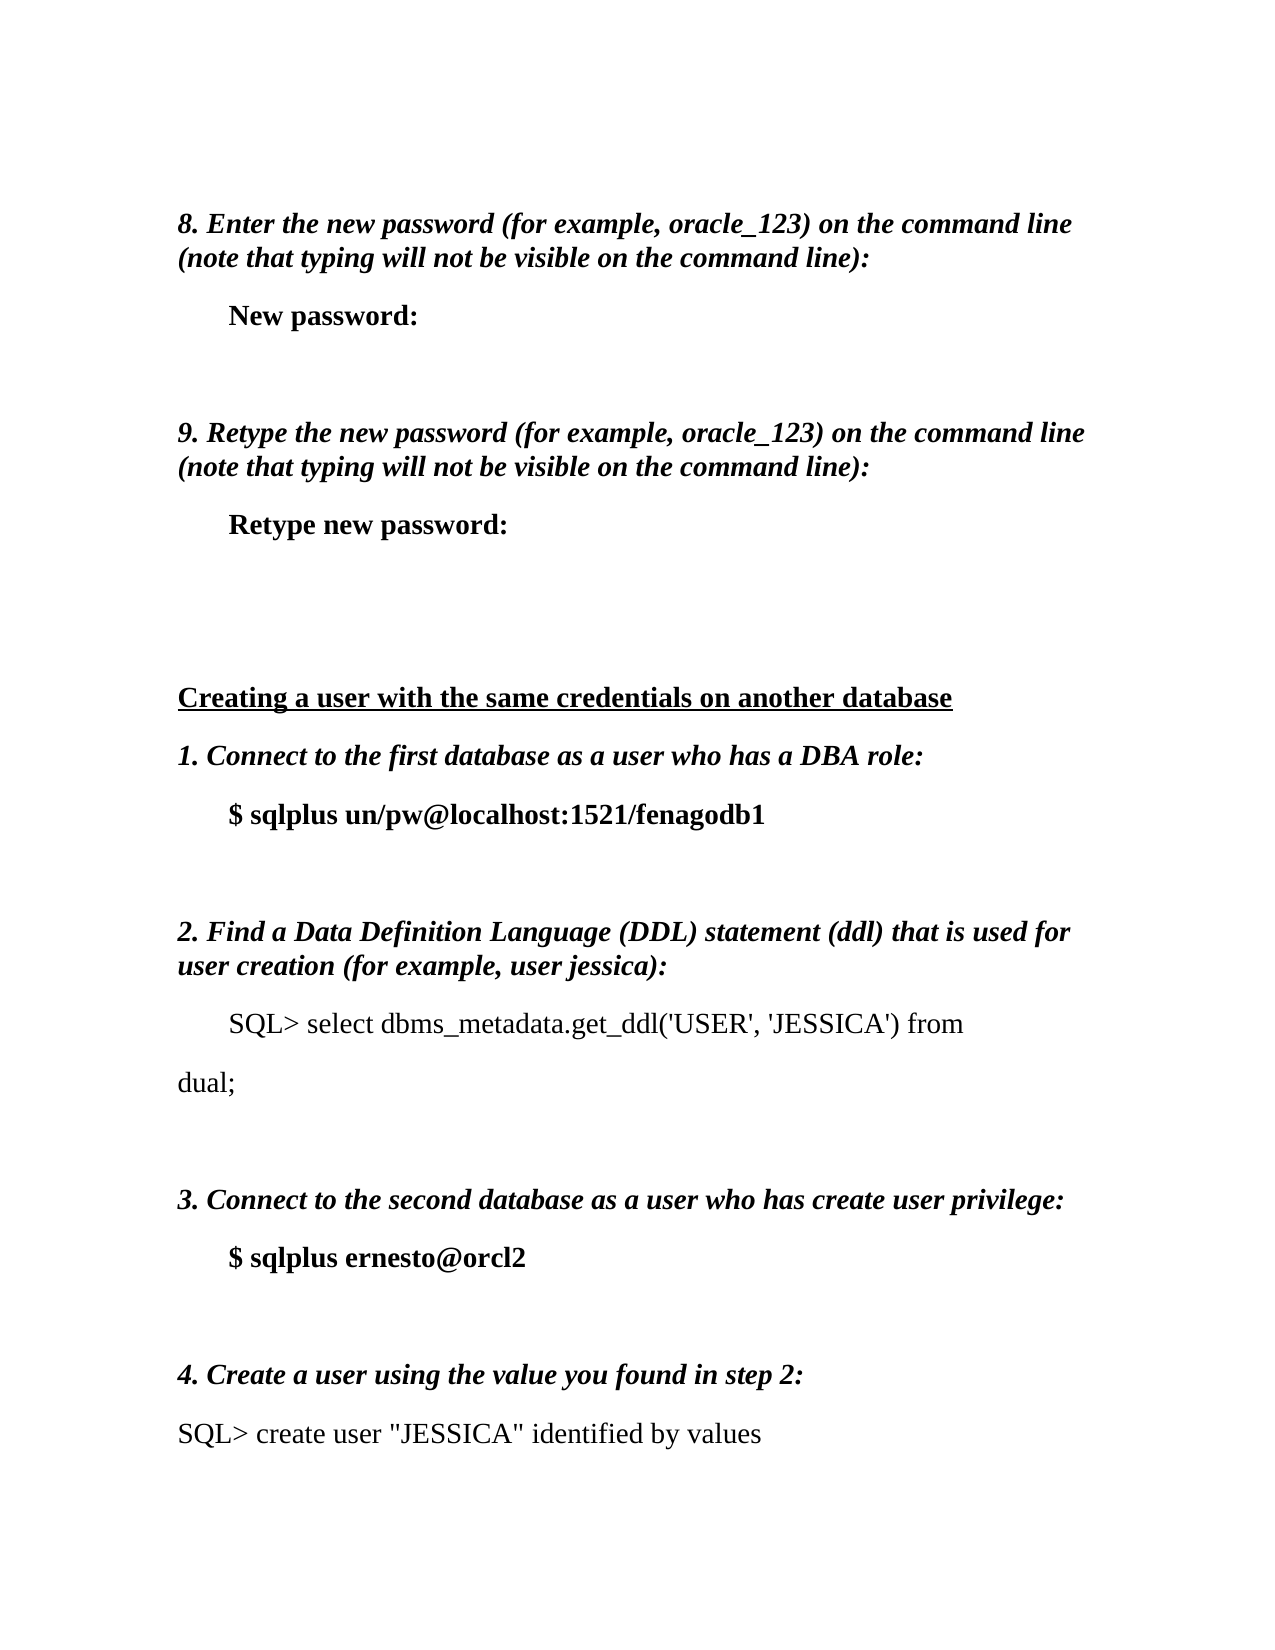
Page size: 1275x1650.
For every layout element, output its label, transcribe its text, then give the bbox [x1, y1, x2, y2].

text 2. Find a Data Definition Language (DDL) statement (ddl) that is used for user creation (for example, user jessica): [177, 914, 1098, 981]
text Retype new password: [177, 507, 1098, 541]
text 9. Retype the new password (for example, oracle_123) on the command line (note that typing will not be visible on the command line): [177, 415, 1098, 482]
text $ sqlplus un/pw@localhost:1521/fenagodb1 [177, 797, 1098, 831]
text 4. Create a user using the value you found in step 2: [177, 1357, 1098, 1391]
text SQL> create user "JESSICA" identified by values [177, 1416, 1098, 1449]
text dual; [177, 1065, 1098, 1098]
text 1. Connect to the first database as a user who has a DBA role: [177, 738, 1098, 772]
text New password: [177, 298, 1098, 332]
text SQL> select dbms_metadata.get_ddl('USER', 'JESSICA') from [177, 1006, 1098, 1040]
text 8. Enter the new password (for example, oracle_123) on the command line (note that typing will not be visible on the command line): [177, 206, 1098, 273]
text Creating a user with the same credentials on another database [177, 680, 1098, 713]
text 3. Connect to the second database as a user who has create user privilege: [177, 1182, 1098, 1215]
text $ sqlplus ernesto@orcl2 [177, 1240, 1098, 1274]
